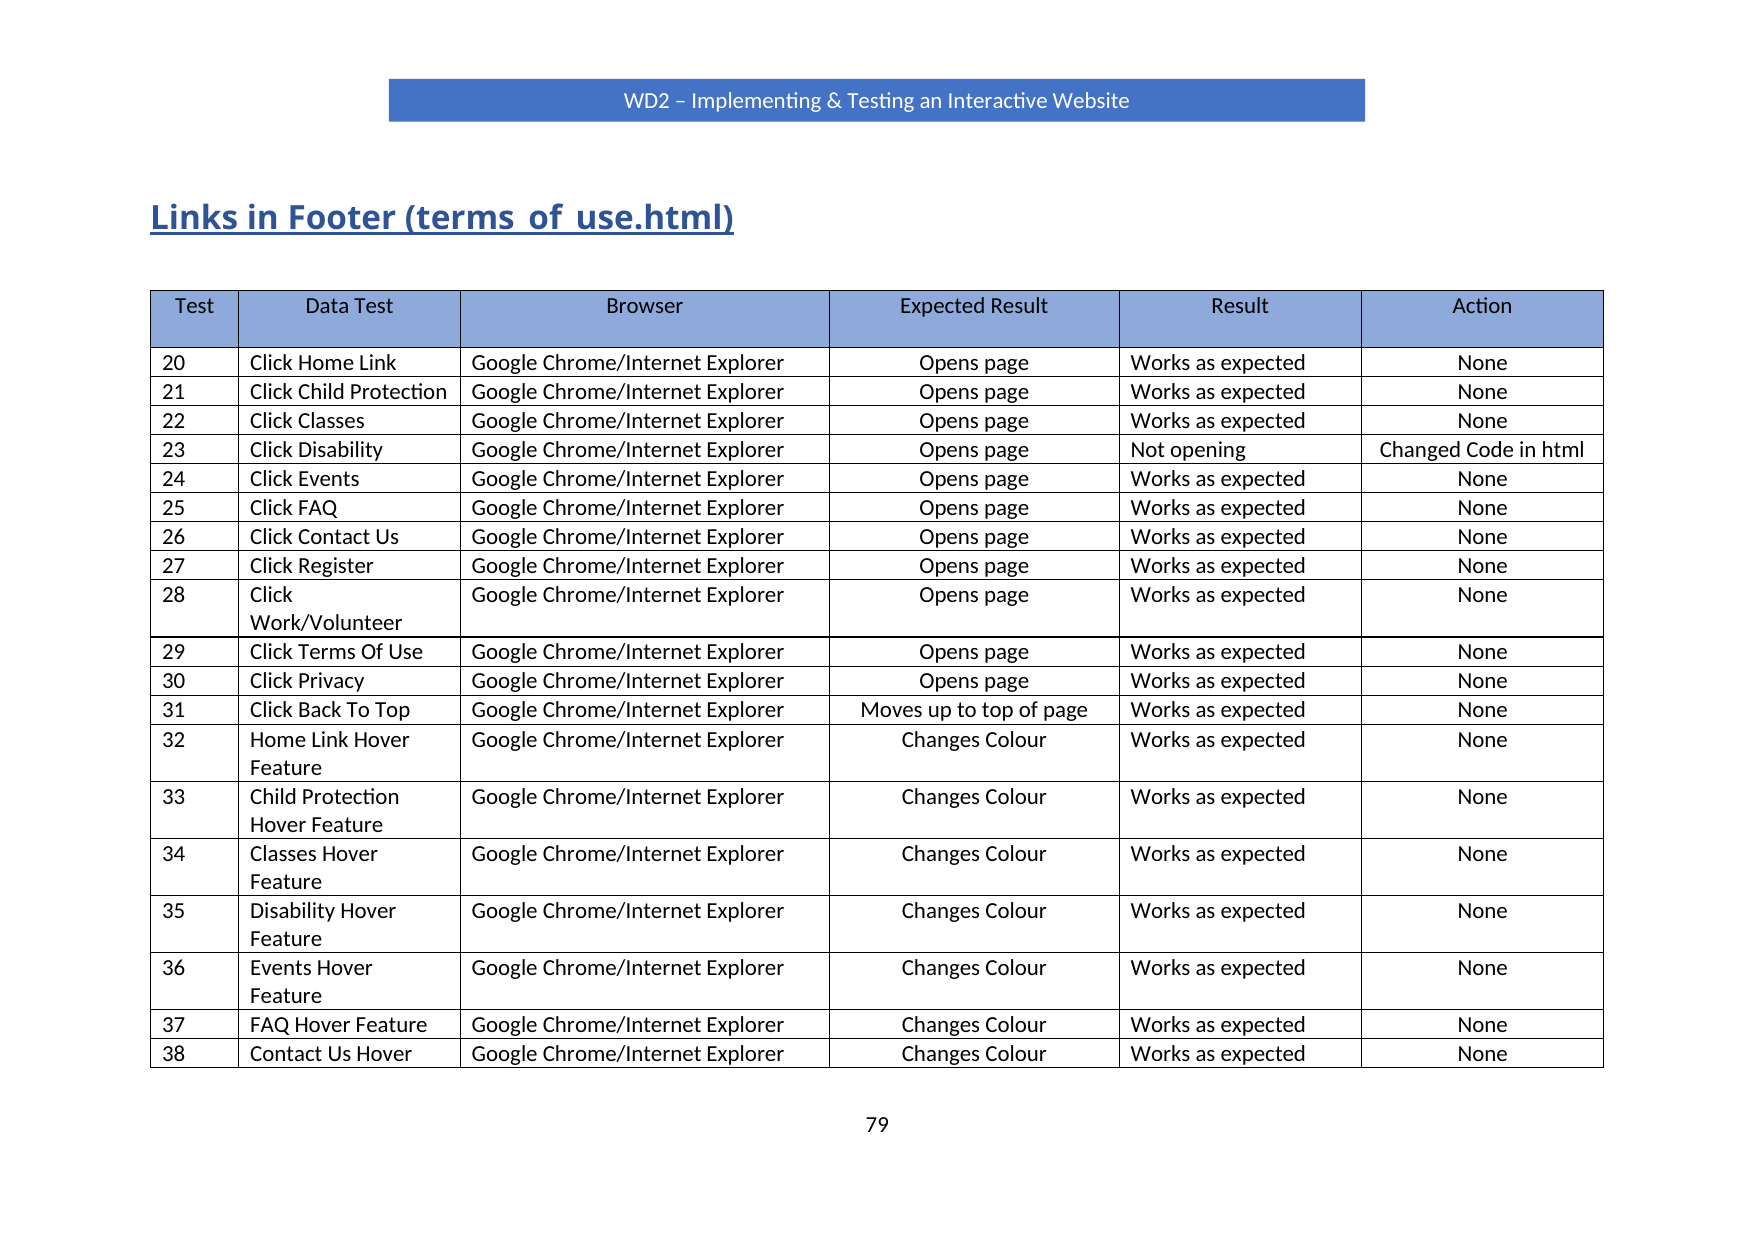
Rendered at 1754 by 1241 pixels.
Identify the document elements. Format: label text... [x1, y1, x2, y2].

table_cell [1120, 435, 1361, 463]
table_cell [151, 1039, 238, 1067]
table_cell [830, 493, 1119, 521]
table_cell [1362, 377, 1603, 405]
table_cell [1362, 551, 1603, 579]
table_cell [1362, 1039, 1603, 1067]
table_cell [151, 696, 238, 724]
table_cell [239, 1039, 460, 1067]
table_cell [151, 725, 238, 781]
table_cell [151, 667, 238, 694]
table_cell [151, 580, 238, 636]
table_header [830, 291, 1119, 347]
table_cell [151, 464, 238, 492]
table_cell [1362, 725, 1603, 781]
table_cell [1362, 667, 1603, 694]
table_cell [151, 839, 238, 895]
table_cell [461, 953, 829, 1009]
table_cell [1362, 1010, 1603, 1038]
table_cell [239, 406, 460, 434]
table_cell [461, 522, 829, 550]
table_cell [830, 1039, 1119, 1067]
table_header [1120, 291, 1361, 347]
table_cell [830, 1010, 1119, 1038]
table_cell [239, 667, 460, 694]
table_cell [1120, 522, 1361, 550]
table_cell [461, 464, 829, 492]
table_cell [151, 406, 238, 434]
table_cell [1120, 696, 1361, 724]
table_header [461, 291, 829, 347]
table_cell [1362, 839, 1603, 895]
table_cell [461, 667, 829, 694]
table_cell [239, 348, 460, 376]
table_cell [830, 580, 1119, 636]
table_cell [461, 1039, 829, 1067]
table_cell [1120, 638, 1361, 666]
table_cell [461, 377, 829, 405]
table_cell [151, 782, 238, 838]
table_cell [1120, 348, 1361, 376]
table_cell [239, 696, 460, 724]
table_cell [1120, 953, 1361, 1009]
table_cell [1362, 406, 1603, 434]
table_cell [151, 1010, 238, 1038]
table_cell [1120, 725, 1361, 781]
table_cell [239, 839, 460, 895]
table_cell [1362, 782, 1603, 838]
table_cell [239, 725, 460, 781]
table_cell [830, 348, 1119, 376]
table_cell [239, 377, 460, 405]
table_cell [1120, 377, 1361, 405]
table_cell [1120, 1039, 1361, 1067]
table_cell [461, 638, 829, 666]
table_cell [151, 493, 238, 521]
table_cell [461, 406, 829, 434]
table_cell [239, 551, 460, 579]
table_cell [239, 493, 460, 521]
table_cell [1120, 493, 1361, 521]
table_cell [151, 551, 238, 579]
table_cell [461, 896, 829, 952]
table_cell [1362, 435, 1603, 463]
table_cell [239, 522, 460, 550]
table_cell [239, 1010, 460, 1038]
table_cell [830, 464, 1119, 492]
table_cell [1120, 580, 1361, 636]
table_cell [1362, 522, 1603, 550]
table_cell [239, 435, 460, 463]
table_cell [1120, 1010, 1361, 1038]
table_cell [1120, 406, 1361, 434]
subtitle Links in Footer (terms_of_use.html) [150, 194, 1604, 239]
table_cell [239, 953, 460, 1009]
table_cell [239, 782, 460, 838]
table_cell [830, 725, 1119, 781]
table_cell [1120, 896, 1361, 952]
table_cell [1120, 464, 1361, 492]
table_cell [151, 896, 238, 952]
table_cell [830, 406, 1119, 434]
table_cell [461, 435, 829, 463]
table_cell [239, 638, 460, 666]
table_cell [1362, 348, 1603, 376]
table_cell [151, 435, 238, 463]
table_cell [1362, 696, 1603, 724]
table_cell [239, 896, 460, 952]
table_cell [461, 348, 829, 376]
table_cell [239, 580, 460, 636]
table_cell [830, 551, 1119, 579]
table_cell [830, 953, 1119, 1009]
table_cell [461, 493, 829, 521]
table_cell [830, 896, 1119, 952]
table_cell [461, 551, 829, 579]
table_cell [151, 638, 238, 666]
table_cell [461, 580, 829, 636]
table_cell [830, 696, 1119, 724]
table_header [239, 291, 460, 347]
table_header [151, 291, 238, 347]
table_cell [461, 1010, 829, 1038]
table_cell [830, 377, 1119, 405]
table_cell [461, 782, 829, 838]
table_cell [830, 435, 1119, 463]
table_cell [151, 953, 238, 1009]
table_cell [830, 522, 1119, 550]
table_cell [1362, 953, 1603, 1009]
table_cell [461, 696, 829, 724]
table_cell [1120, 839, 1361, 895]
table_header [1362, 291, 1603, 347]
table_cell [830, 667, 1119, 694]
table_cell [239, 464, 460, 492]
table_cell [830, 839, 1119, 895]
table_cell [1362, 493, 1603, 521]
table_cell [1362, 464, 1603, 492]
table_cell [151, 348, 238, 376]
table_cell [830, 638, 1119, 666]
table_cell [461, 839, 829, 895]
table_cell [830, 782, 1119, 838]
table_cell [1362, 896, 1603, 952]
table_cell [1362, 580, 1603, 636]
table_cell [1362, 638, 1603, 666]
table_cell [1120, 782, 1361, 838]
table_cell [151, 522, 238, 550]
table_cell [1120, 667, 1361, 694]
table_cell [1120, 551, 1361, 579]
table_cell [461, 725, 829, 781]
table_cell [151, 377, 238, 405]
